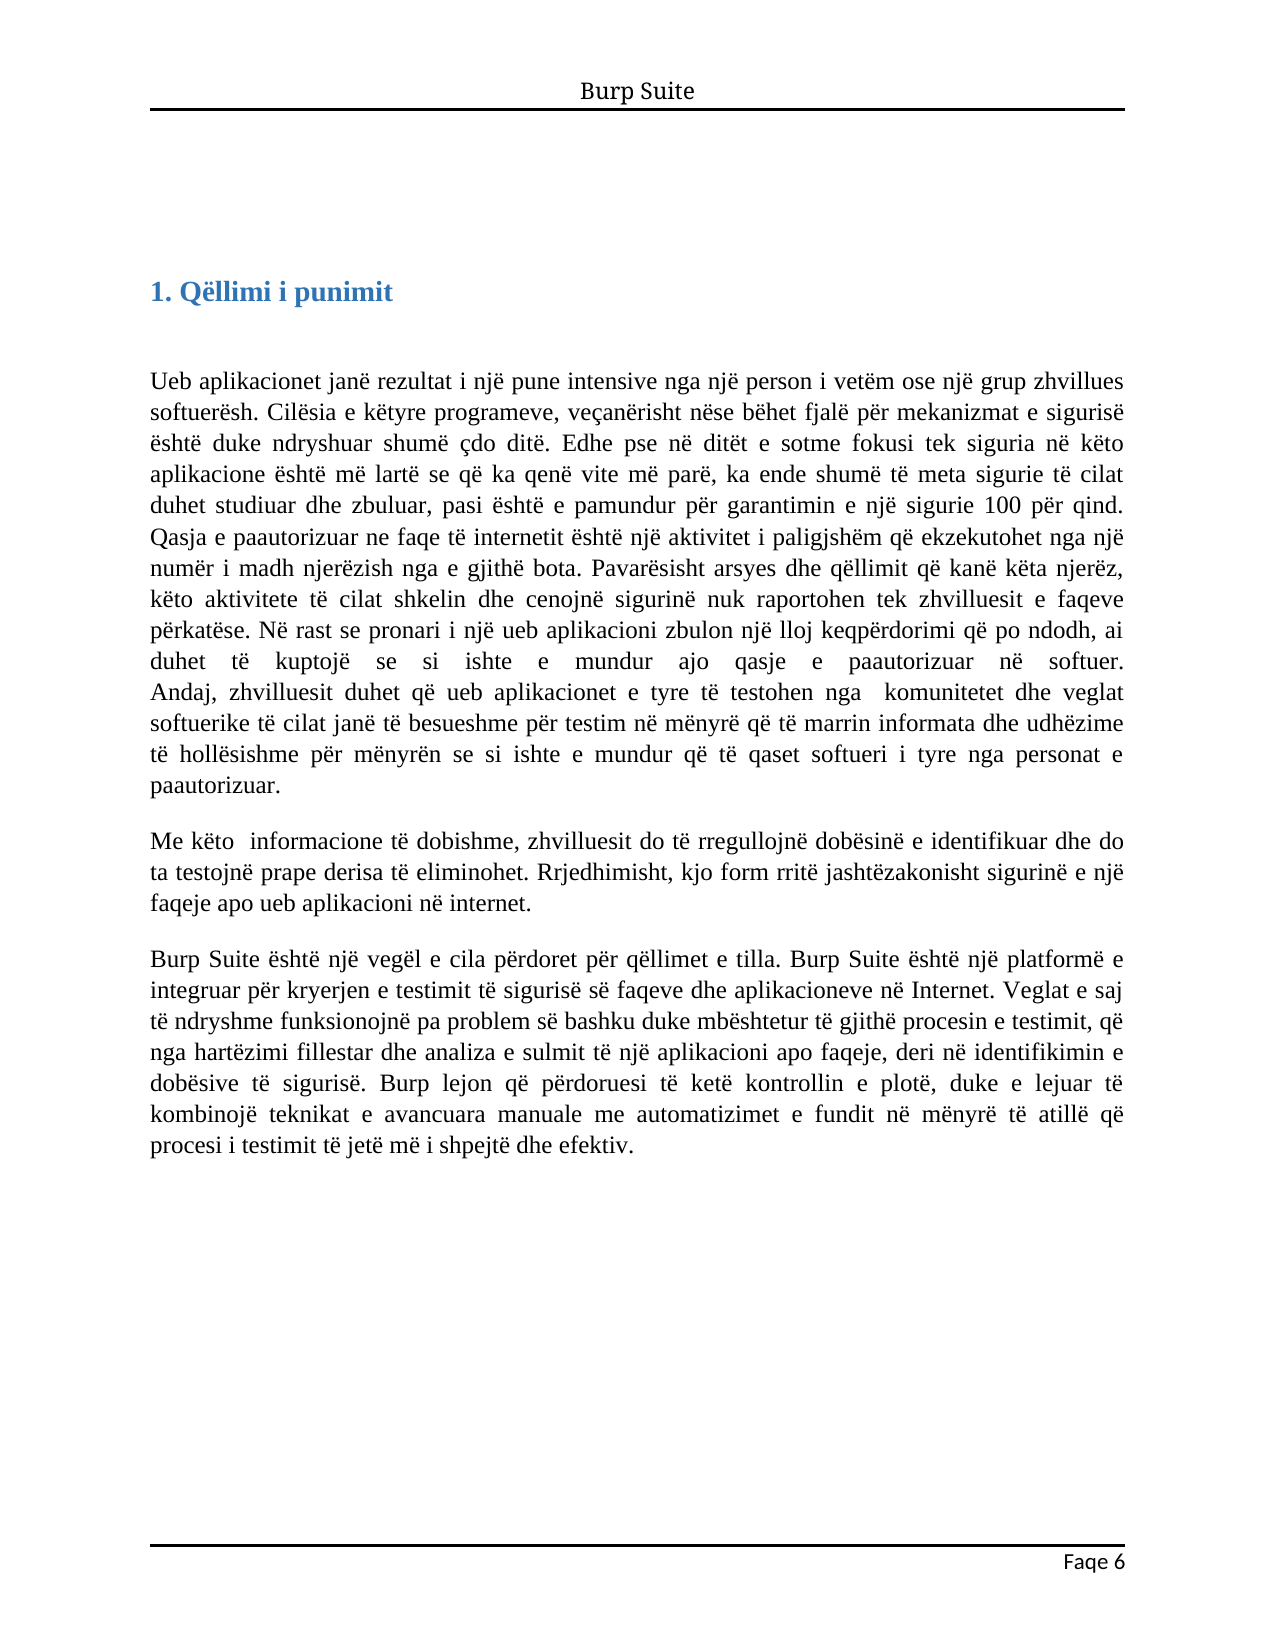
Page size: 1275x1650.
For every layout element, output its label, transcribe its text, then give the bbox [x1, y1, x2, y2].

subtitle 1. Qëllimi i punimit [150, 274, 1125, 308]
text Me këto informacione të dobishme, zhvilluesit do të rregullojnë dobësinë e identifikuar dhe do ta testojnë prape derisa të eliminohet. Rrjedhimisht, kjo form rritë jashtëzakonisht sigurinë e një faqeje apo ueb aplikacioni në internet. [150, 826, 1125, 917]
text Ueb aplikacionet janë rezultat i një pune intensive nga një person i vetëm ose një grup zhvillues softuerësh. Cilësia e këtyre programeve, veçanërisht nëse bëhet fjalë për mekanizmat e sigurisë është duke ndryshuar shumë çdo ditë. Edhe pse në ditët e sotme fokusi tek siguria në këto aplikacione është më lartë se që ka qenë vite më parë, ka ende shumë të meta sigurie të cilat duhet studiuar dhe zbuluar, pasi është e pamundur për garantimin e një sigurie 100 për qind. Qasja e paautorizuar ne faqe të internetit është një aktivitet i paligjshëm që ekzekutohet nga një numër i madh njerëzish nga e gjithë bota. Pavarësisht arsyes dhe qëllimit që kanë këta njerëz, këto aktivitete të cilat shkelin dhe cenojnë sigurinë nuk raportohen tek zhvilluesit e faqeve përkatëse. Në rast se pronari i një ueb aplikacioni zbulon një lloj keqpërdorimi që po ndodh, ai duhet të kuptojë se si ishte e mundur ajo qasje e paautorizuar në softuer. Andaj, zhvilluesit duhet që ueb aplikacionet e tyre të testohen nga komunitetet dhe veglat softuerike të cilat janë të besueshme për testim në mënyrë që të marrin informata dhe udhëzime të hollësishme për mënyrën se si ishte e mundur që të qaset softueri i tyre nga personat e paautorizuar. [150, 366, 1125, 799]
text Burp Suite është një vegël e cila përdoret për qëllimet e tilla. Burp Suite është një platformë e integruar për kryerjen e testimit të sigurisë së faqeve dhe aplikacioneve në Internet. Veglat e saj të ndryshme funksionojnë pa problem së bashku duke mbështetur të gjithë procesin e testimit, që nga hartëzimi fillestar dhe analiza e sulmit të një aplikacioni apo faqeje, deri në identifikimin e dobësive të sigurisë. Burp lejon që përdoruesi të ketë kontrollin e plotë, duke e lejuar të kombinojë teknikat e avancuara manuale me automatizimet e fundit në mënyrë të atillë që procesi i testimit të jetë më i shpejtë dhe efektiv. [150, 944, 1125, 1159]
